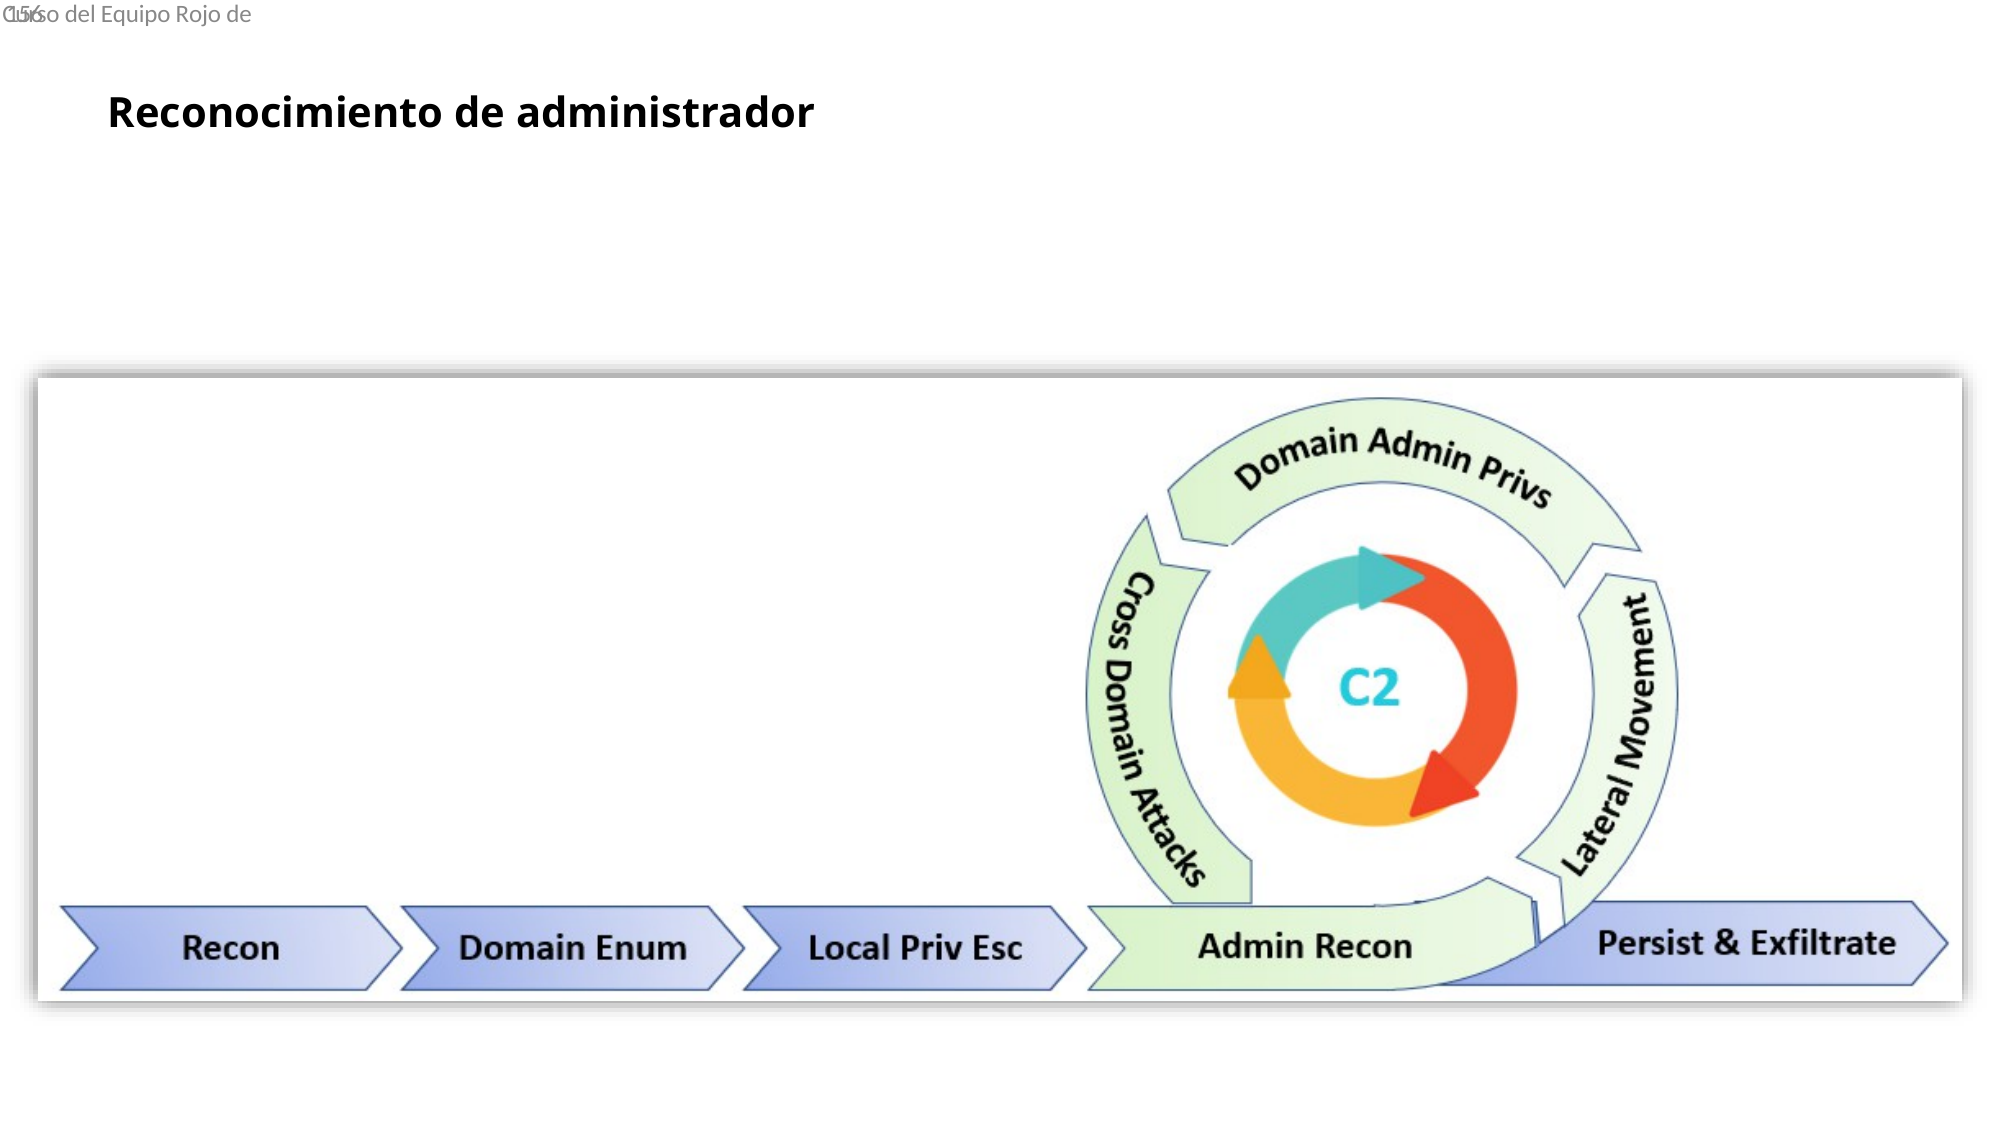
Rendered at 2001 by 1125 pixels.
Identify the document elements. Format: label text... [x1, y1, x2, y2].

picture [11, 351, 1987, 1026]
subtitle Reconocimiento de administrador [107, 73, 2000, 141]
